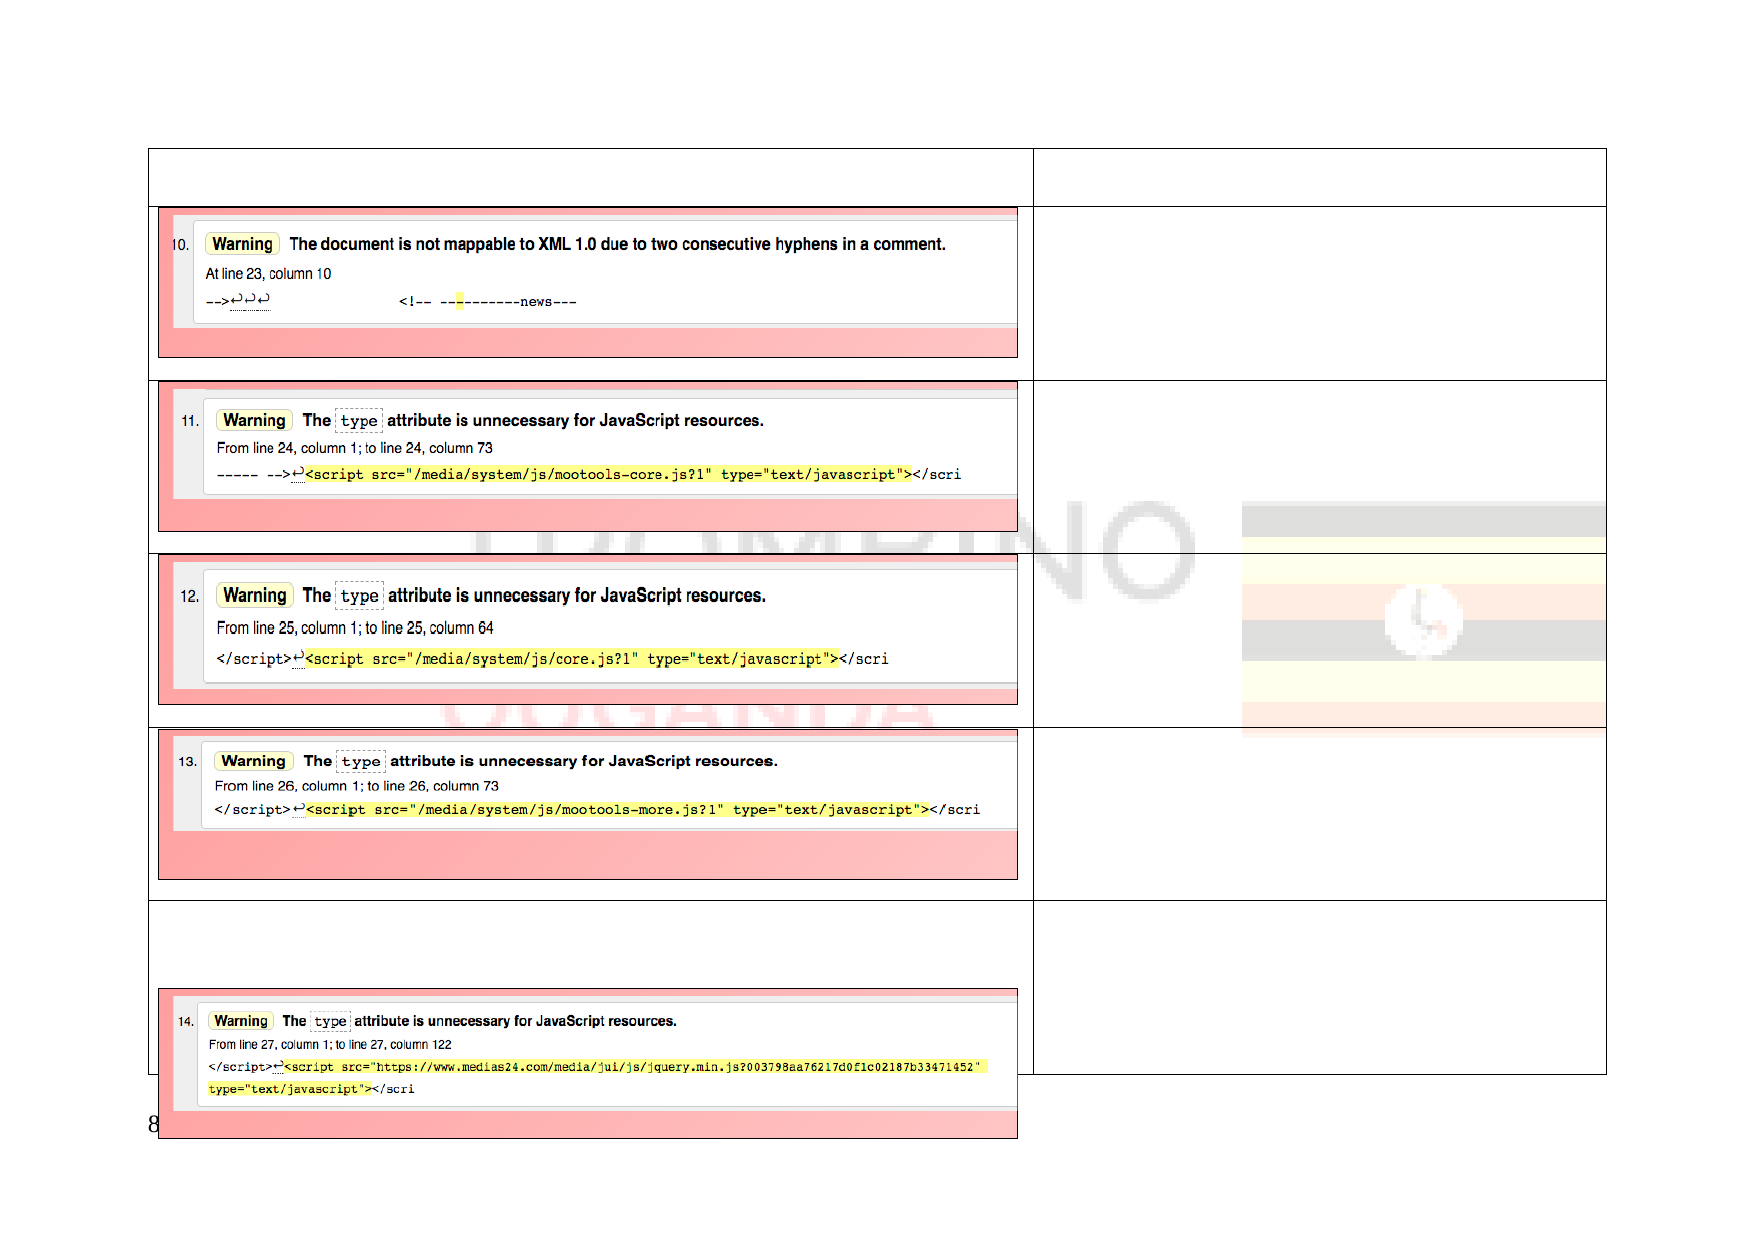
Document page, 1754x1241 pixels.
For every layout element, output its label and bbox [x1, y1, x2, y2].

table_cell [1034, 149, 1606, 206]
picture [173, 389, 1018, 499]
table_cell [149, 149, 1033, 206]
table_cell [1034, 207, 1606, 380]
table_cell [149, 728, 1033, 900]
table_cell [149, 901, 1033, 1074]
table_cell [1034, 381, 1606, 553]
picture [173, 215, 1018, 328]
picture [173, 562, 1018, 689]
picture [173, 996, 1018, 1111]
table_cell [149, 381, 1033, 553]
table_cell [149, 207, 1033, 380]
table_cell [1034, 901, 1606, 1074]
table_cell [1034, 554, 1606, 727]
table_cell [149, 554, 1033, 727]
picture [173, 736, 1018, 831]
table_cell [1034, 728, 1606, 900]
